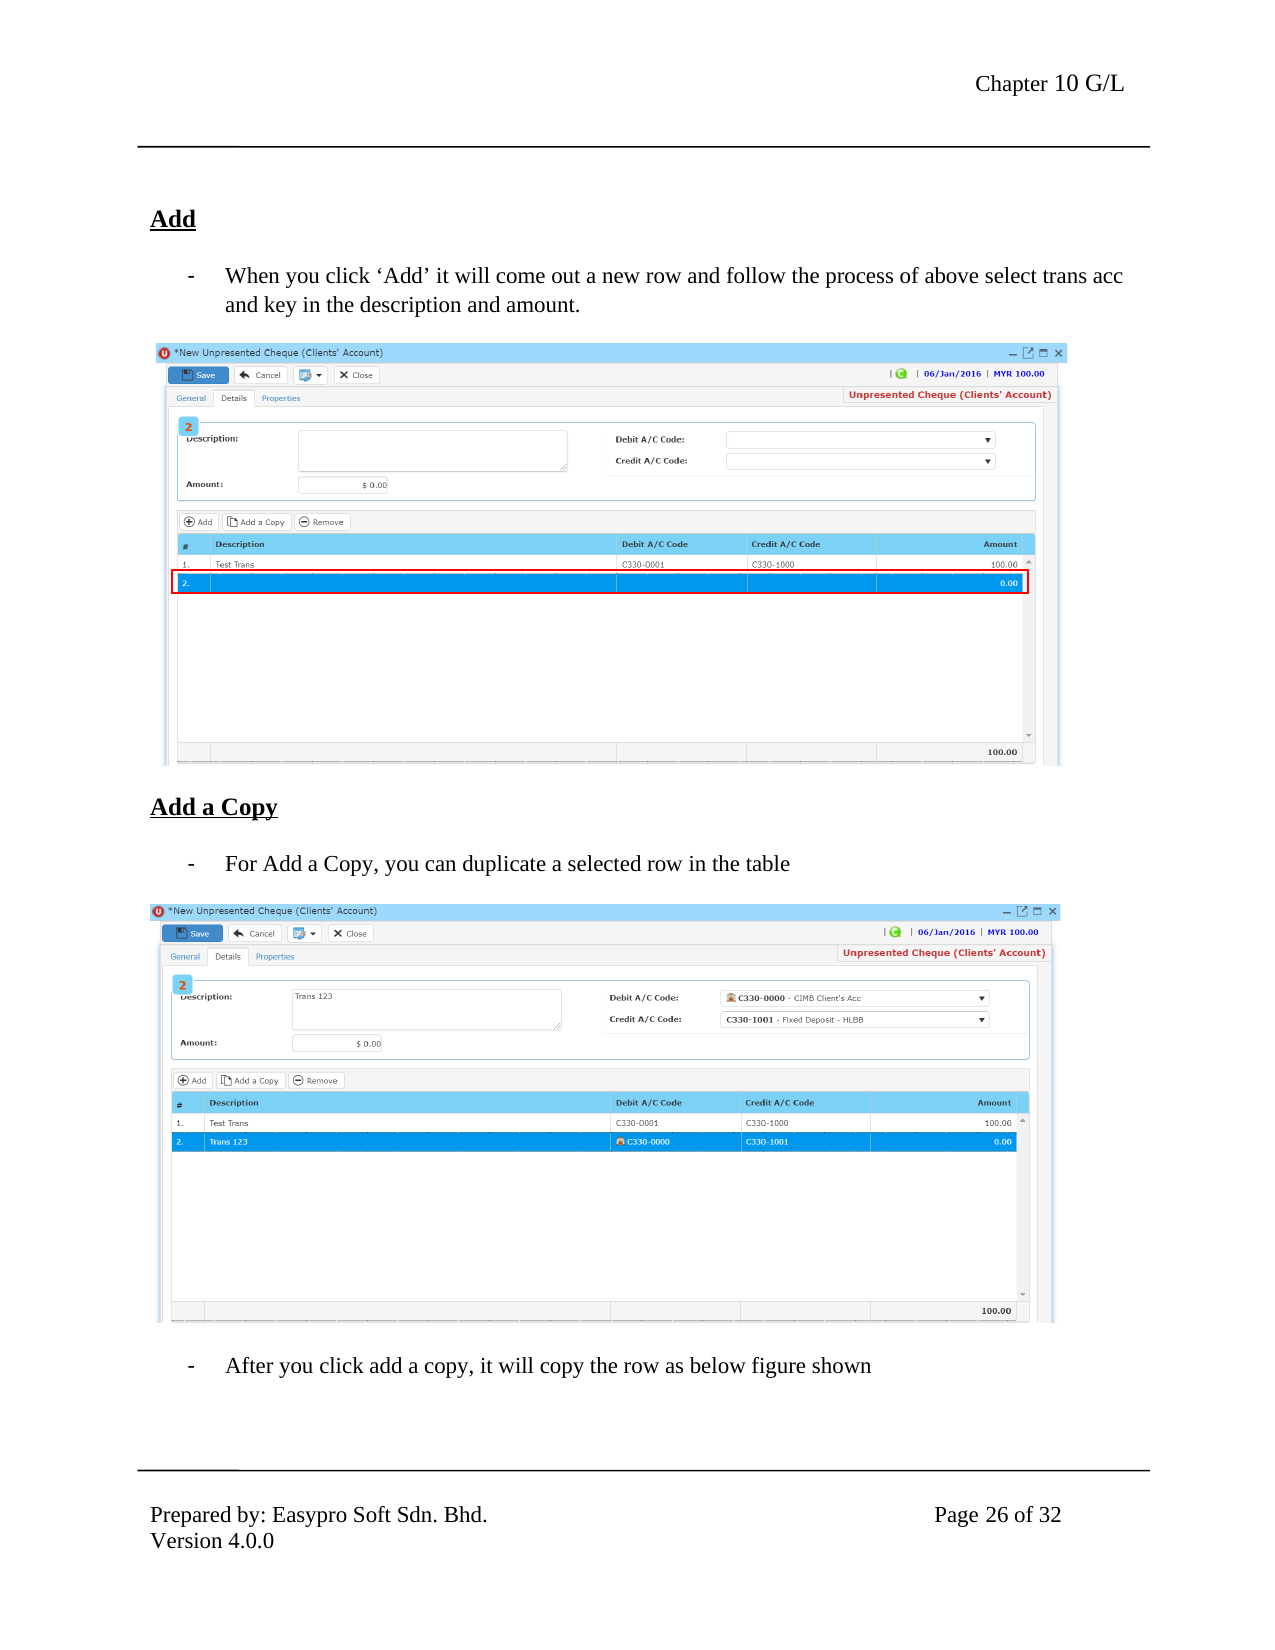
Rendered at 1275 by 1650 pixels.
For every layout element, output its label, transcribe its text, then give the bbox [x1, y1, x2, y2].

list After you click add a copy, it will copy the row as below figure shown [187, 1349, 1125, 1381]
picture [150, 904, 1061, 1323]
text Add a Copy [150, 792, 1125, 820]
picture [155, 343, 1068, 766]
text Add [150, 204, 1125, 233]
list For Add a Copy, you can duplicate a selected row in the table [187, 847, 1125, 878]
list When you click ‘Add’ it will come out a new row and follow the process of above select trans acc and key in the description and amount. [187, 259, 1125, 317]
